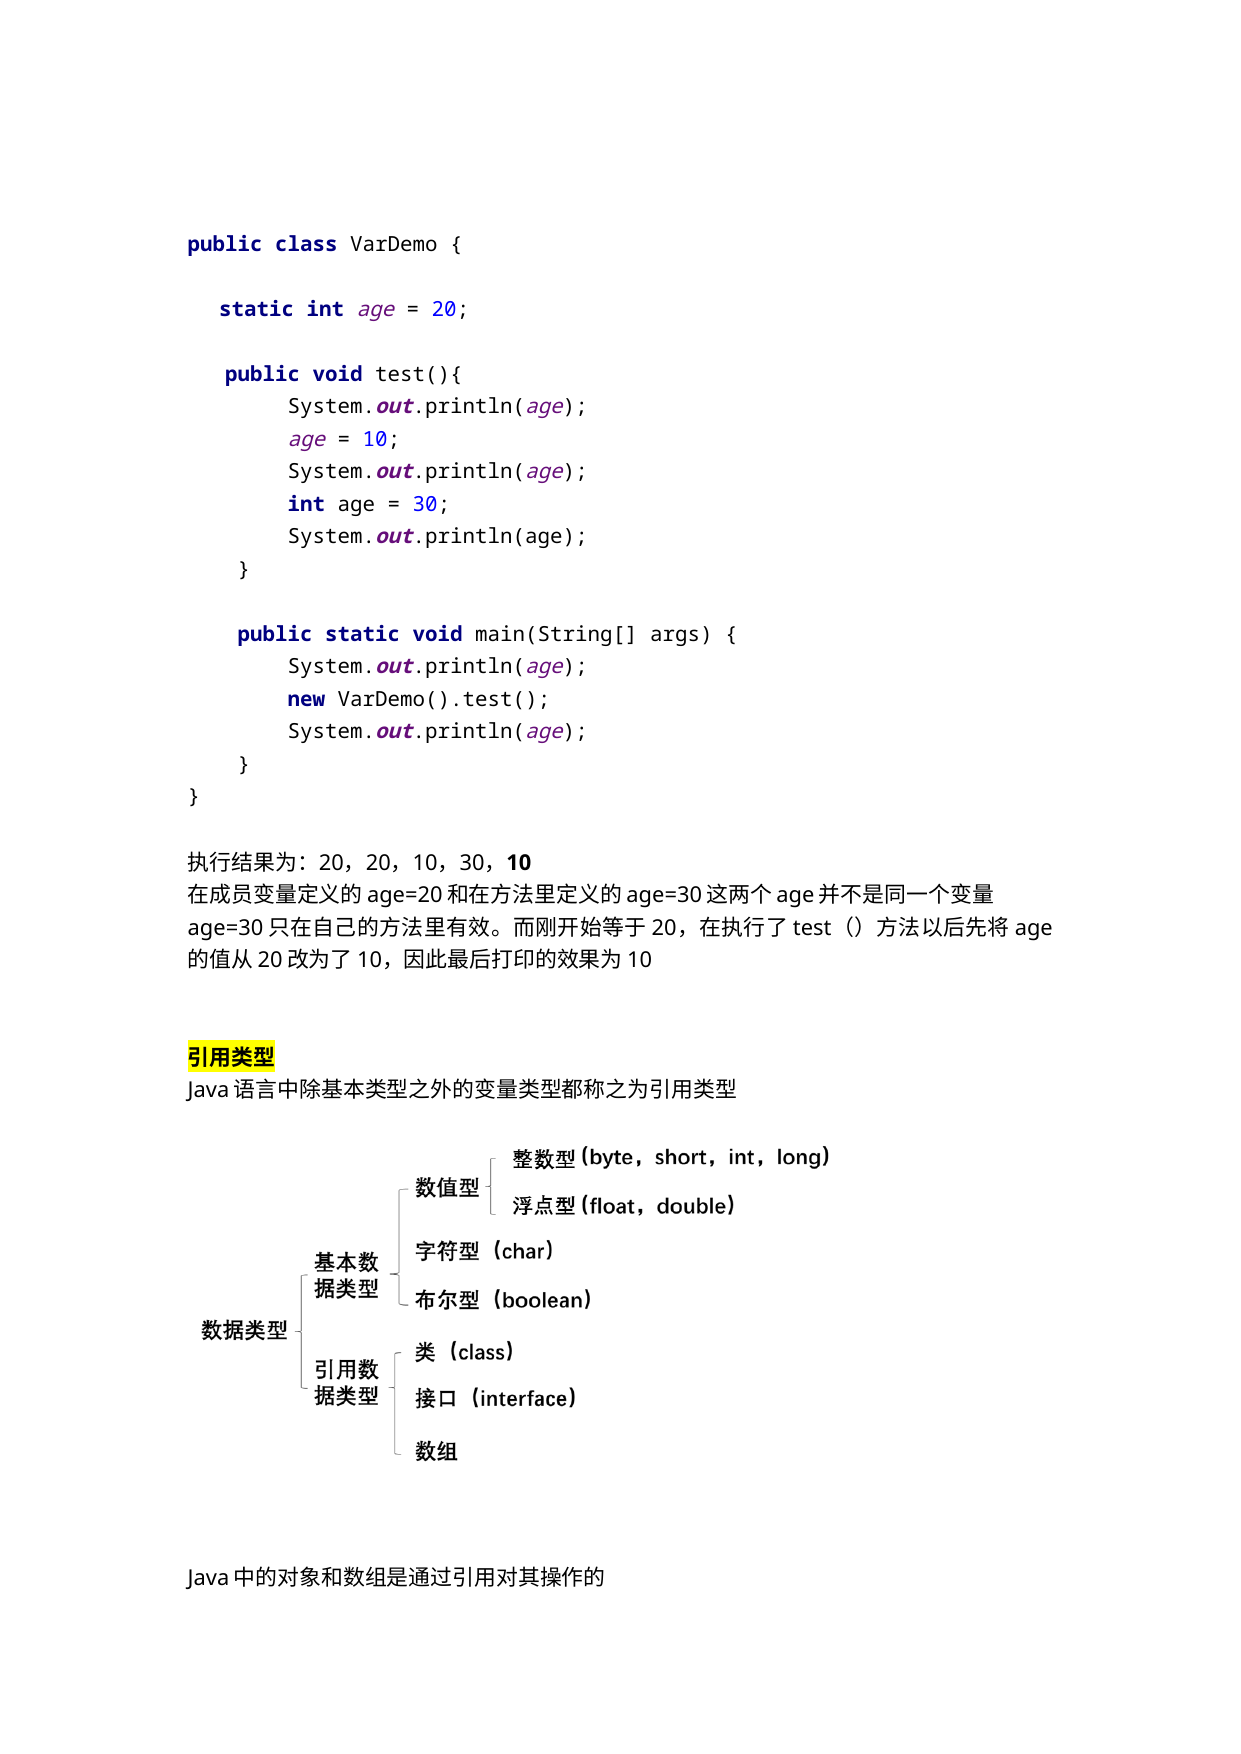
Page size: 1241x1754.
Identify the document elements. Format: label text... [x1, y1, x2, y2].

text 引用类型 [187, 1039, 1053, 1072]
text age=30只在自己的方法里有效。而刚开始等于20，在执行了test（）方法以后先将age的值从20改为了10，因此最后打印的效果为10 [187, 909, 1053, 974]
text 在成员变量定义的age=20和在方法里定义的age=30这两个age并不是同一个变量 [187, 877, 1053, 909]
text 执行结果为：20，20，10，30，10 [187, 844, 1053, 877]
text Java语言中除基本类型之外的变量类型都称之为引用类型 [187, 1072, 1053, 1104]
text public class VarDemo { [187, 227, 1053, 292]
text Java中的对象和数组是通过引用对其操作的 [187, 1559, 1053, 1592]
text static int age = 20; public void test(){ System.out.println(age); age = 10; System.out.println(age); int age = 30; System.out.println(age); } public static void main(String[] args) { System.out.println(age); new VarDemo().test(); System.out.println(age); } } [187, 292, 1053, 812]
picture [187, 1137, 892, 1477]
